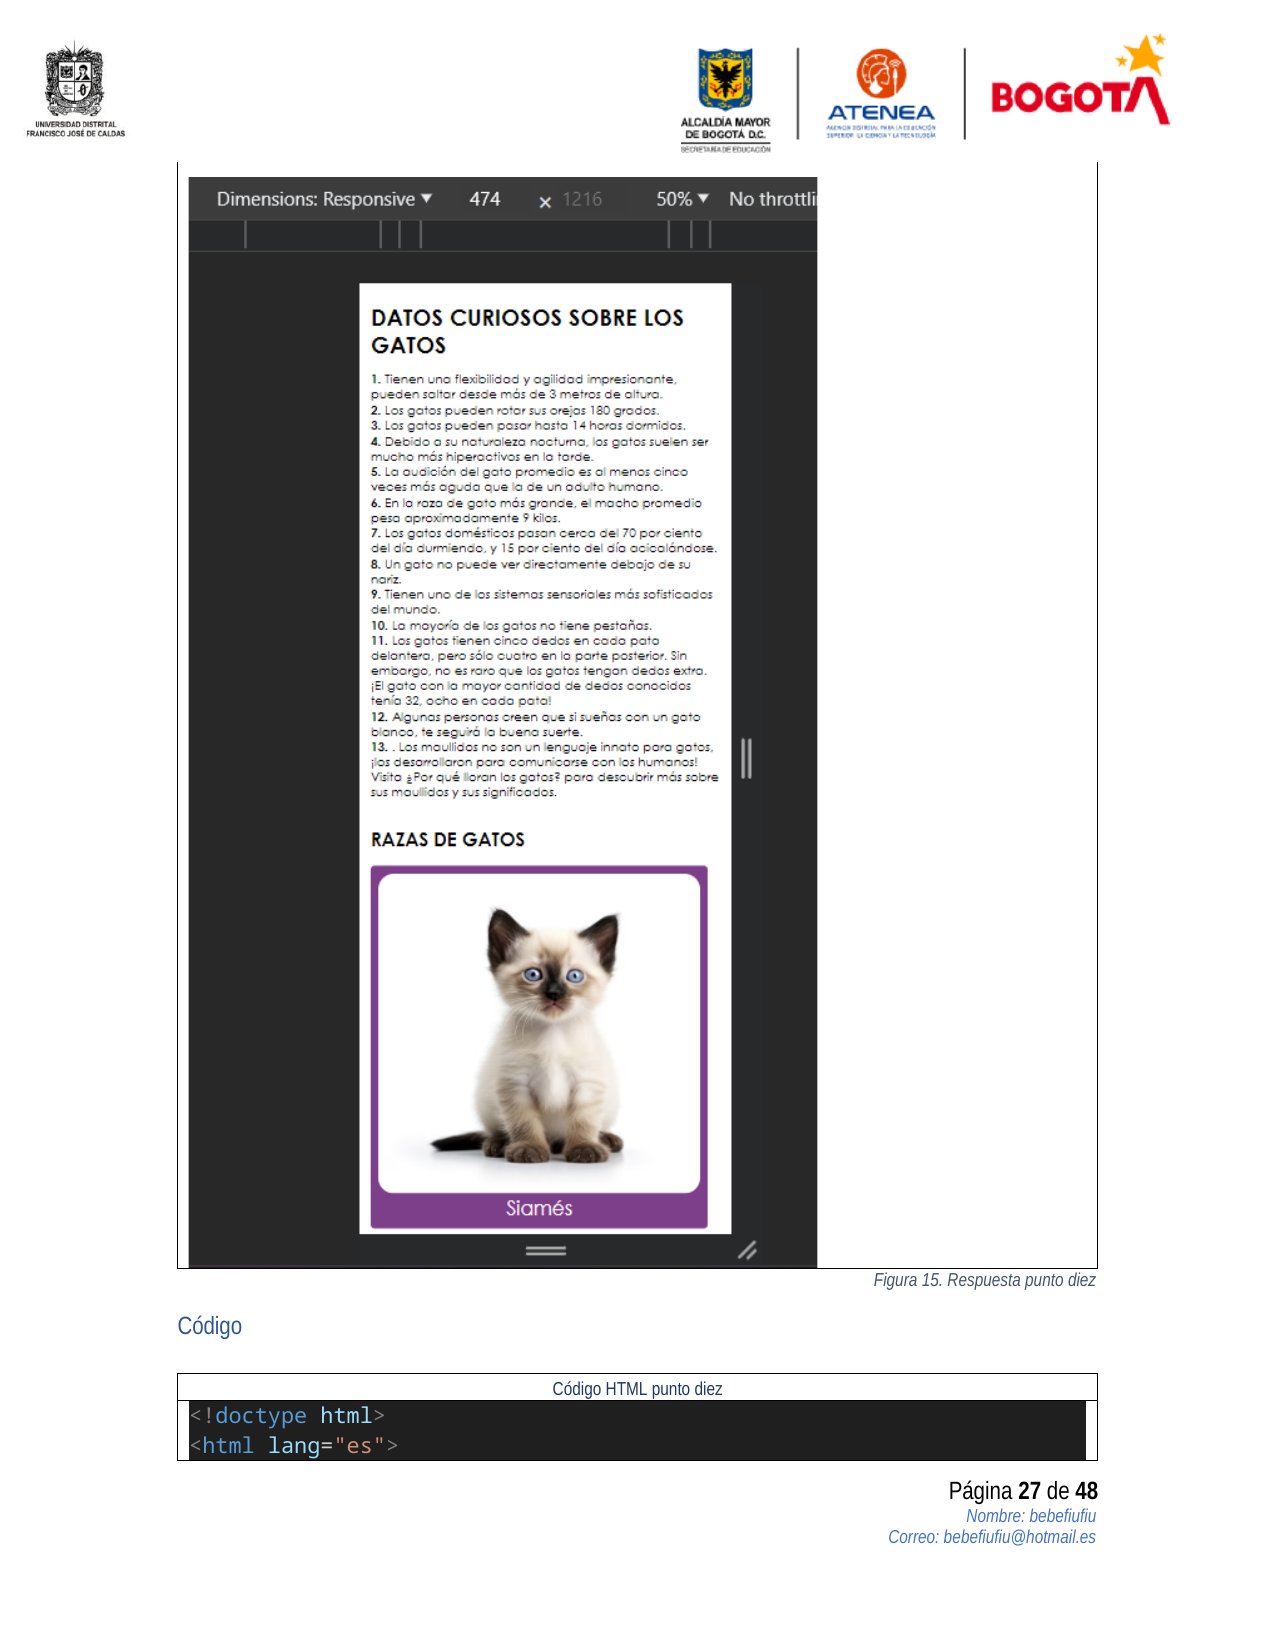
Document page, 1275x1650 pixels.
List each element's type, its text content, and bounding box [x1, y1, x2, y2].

picture [188, 177, 818, 1268]
picture [0, 20, 1255, 161]
table_header Código HTML punto diez [178, 1374, 1097, 1399]
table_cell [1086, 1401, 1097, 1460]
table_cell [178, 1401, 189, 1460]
subtitle Código [177, 1311, 1098, 1339]
table_header [178, 161, 1097, 1267]
text Figura 15. Respuesta punto diez [177, 1269, 1098, 1290]
